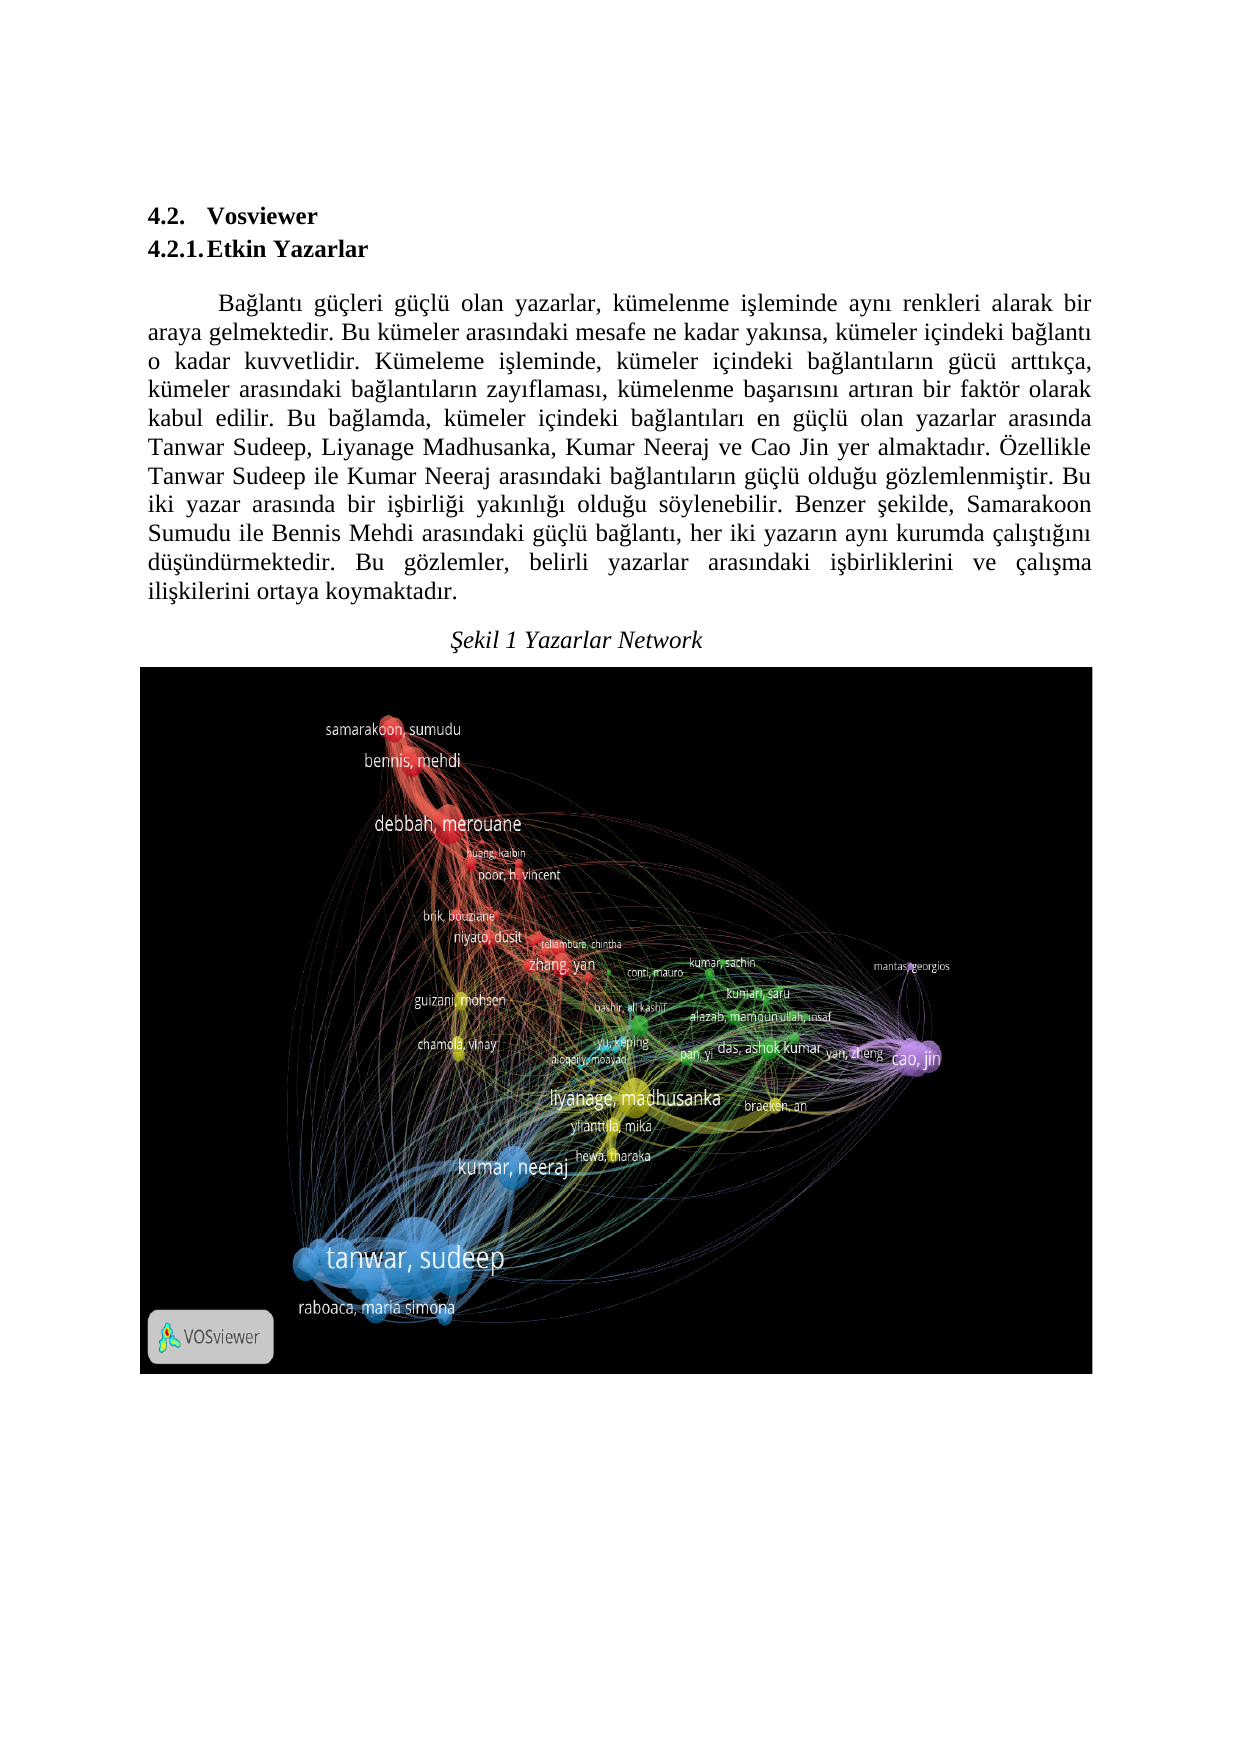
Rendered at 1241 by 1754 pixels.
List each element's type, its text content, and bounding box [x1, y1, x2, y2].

list Vosviewer [148, 201, 1093, 230]
text Bağlantı güçleri güçlü olan yazarlar, kümelenme işleminde aynı renkleri alarak bir araya gelmektedir. Bu kümeler arasındaki mesafe ne kadar yakınsa, kümeler içindeki bağlantı o kadar kuvvetlidir. Kümeleme işleminde, kümeler içindeki bağlantıların gücü arttıkça, kümeler arasındaki bağlantıların zayıflaması, kümelenme başarısını artıran bir faktör olarak kabul edilir. Bu bağlamda, kümeler içindeki bağlantıları en güçlü olan yazarlar arasında Tanwar Sudeep, Liyanage Madhusanka, Kumar Neeraj ve Cao Jin yer almaktadır. Özellikle Tanwar Sudeep ile Kumar Neeraj arasındaki bağlantıların güçlü olduğu gözlemlenmiştir. Bu iki yazar arasında bir işbirliği yakınlığı olduğu söylenebilir. Benzer şekilde, Samarakoon Sumudu ile Bennis Mehdi arasındaki güçlü bağlantı, her iki yazarın aynı kurumda çalıştığını düşündürmektedir. Bu gözlemler, belirli yazarlar arasındaki işbirliklerini ve çalışma ilişkilerini ortaya koymaktadır. [148, 288, 1093, 604]
text Şekil 1 Yazarlar Network [148, 625, 1093, 654]
picture [140, 667, 1093, 1374]
list Etkin Yazarlar [148, 234, 1093, 263]
